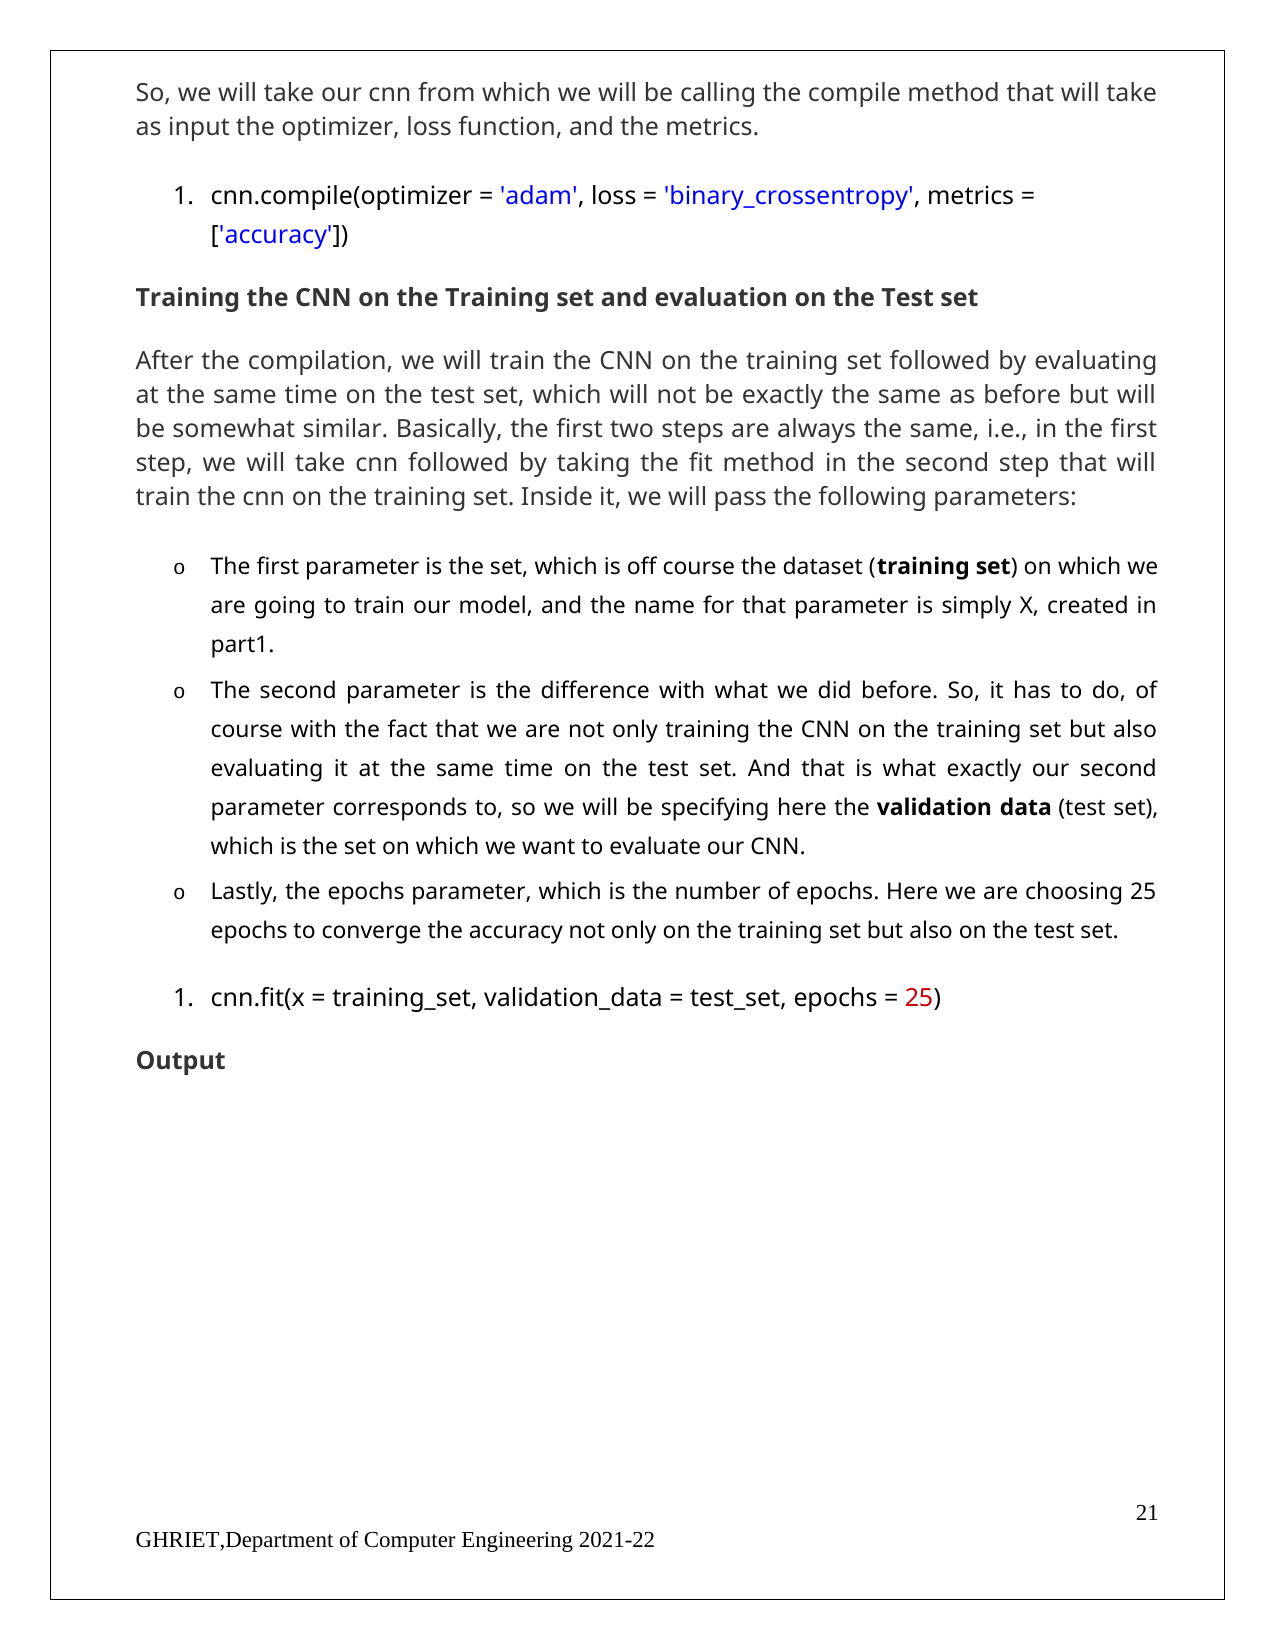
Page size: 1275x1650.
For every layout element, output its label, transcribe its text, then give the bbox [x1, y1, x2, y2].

list cnn.compile(optimizer = 'adam', loss = 'binary_crossentropy', metrics = ['accuracy']) [173, 172, 1158, 250]
text After the compilation, we will train the CNN on the training set followed by evaluating at the same time on the test set, which will not be exactly the same as before but will be somewhat similar. Basically, the first two steps are always the same, i.e., in the first step, we will take cnn followed by taking the fit method in the second step that will train the cnn on the training set. Inside it, we will pass the following parameters: [135, 343, 1158, 513]
text Training the CNN on the Training set and evaluation on the Test set [135, 279, 1158, 314]
list The second parameter is the difference with what we did before. So, it has to do, of course with the fact that we are not only training the CNN on the training set but also evaluating it at the same time on the test set. And that is what exactly our second parameter corresponds to, so we will be specifying here the validation data (test set), which is the set on which we want to evaluate our CNN. [173, 666, 1158, 861]
text Output [135, 1043, 1158, 1077]
list Lastly, the epochs parameter, which is the number of epochs. Here we are choosing 25 epochs to converge the accuracy not only on the training set but also on the test set. [173, 867, 1158, 945]
list The first parameter is the set, which is off course the dataset (training set) on which we are going to train our model, and the name for that parameter is simply X, created in part1. [173, 542, 1158, 659]
text So, we will take our cnn from which we will be calling the compile method that will take as input the optimizer, loss function, and the metrics. [135, 75, 1158, 143]
list cnn.fit(x = training_set, validation_data = test_set, epochs = 25) [173, 974, 1158, 1014]
